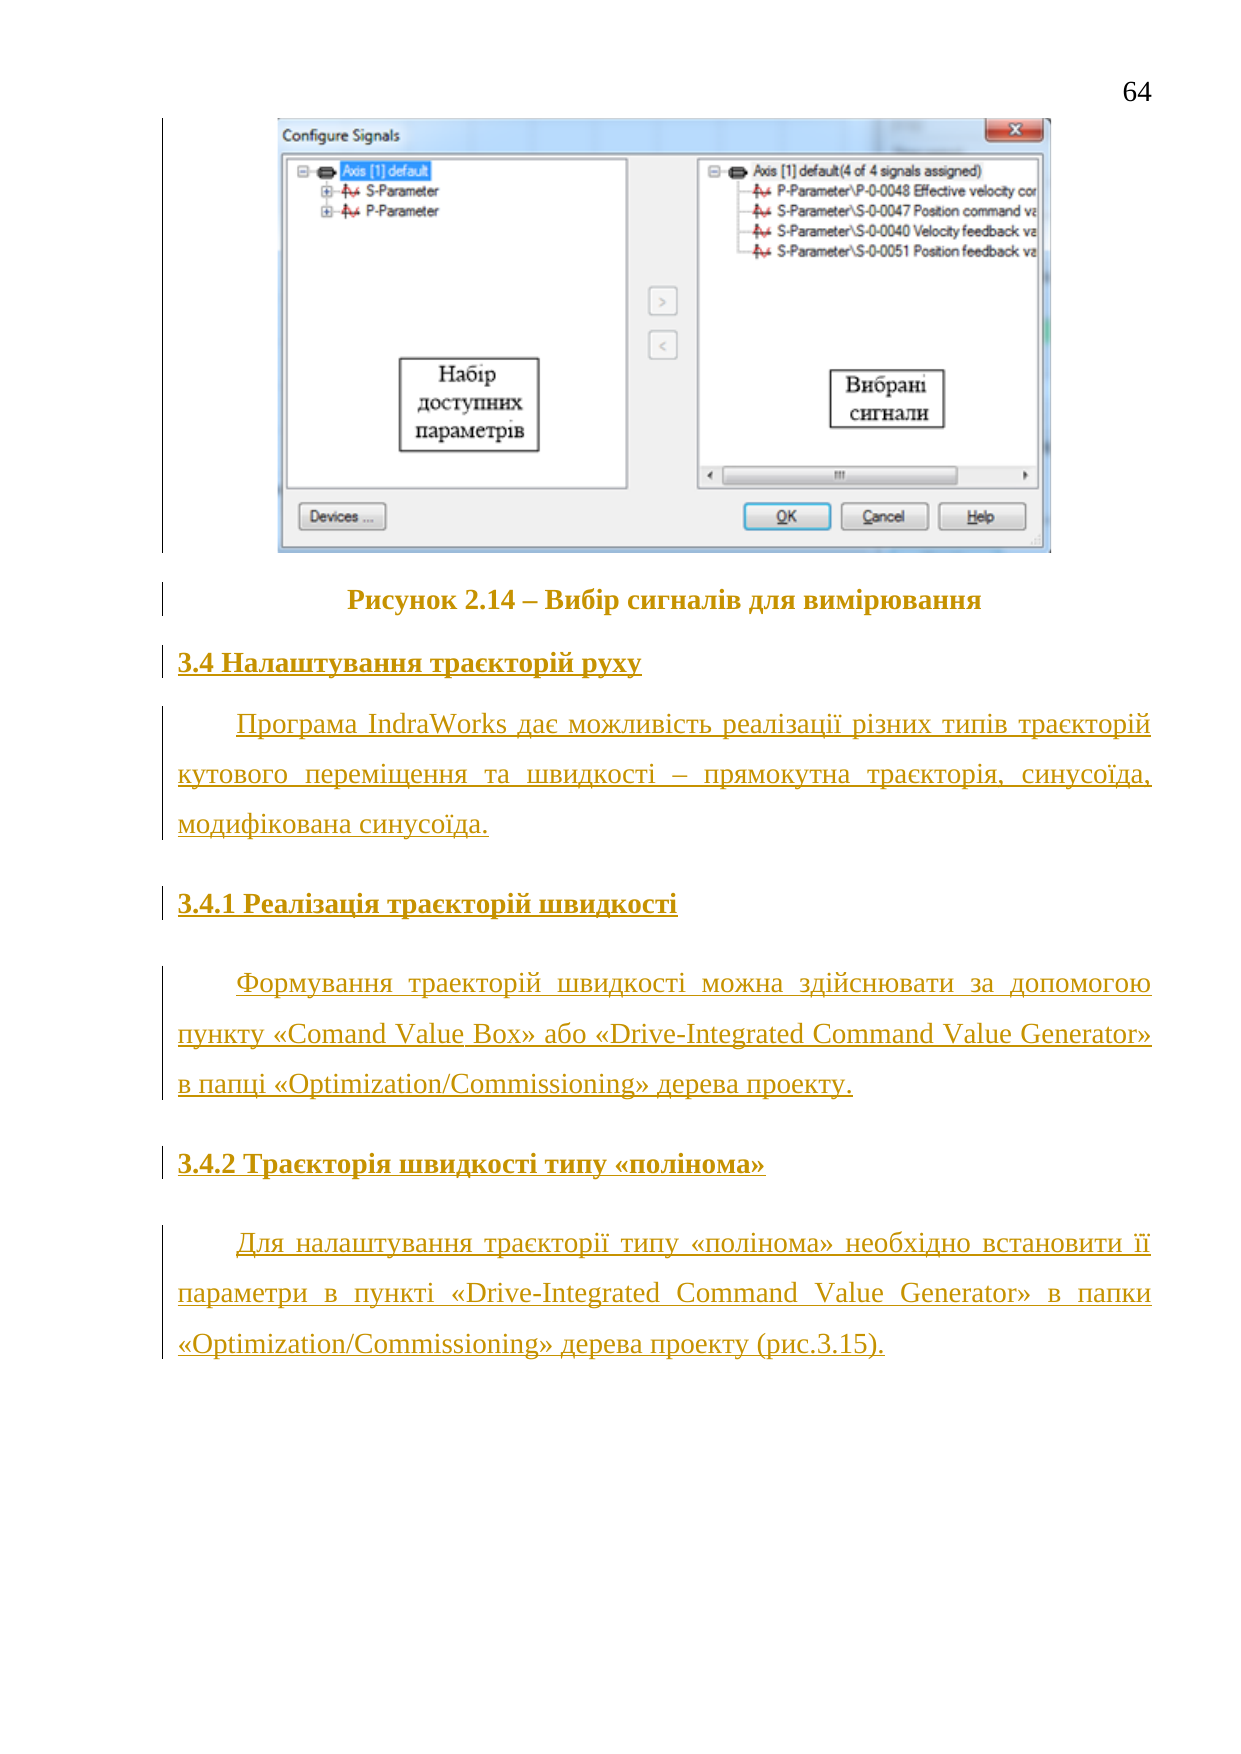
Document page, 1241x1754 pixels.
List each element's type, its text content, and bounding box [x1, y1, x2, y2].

text Рисунок 2.14 – Вибір сигналів для вимірювання [177, 582, 1152, 616]
picture [277, 118, 1052, 553]
